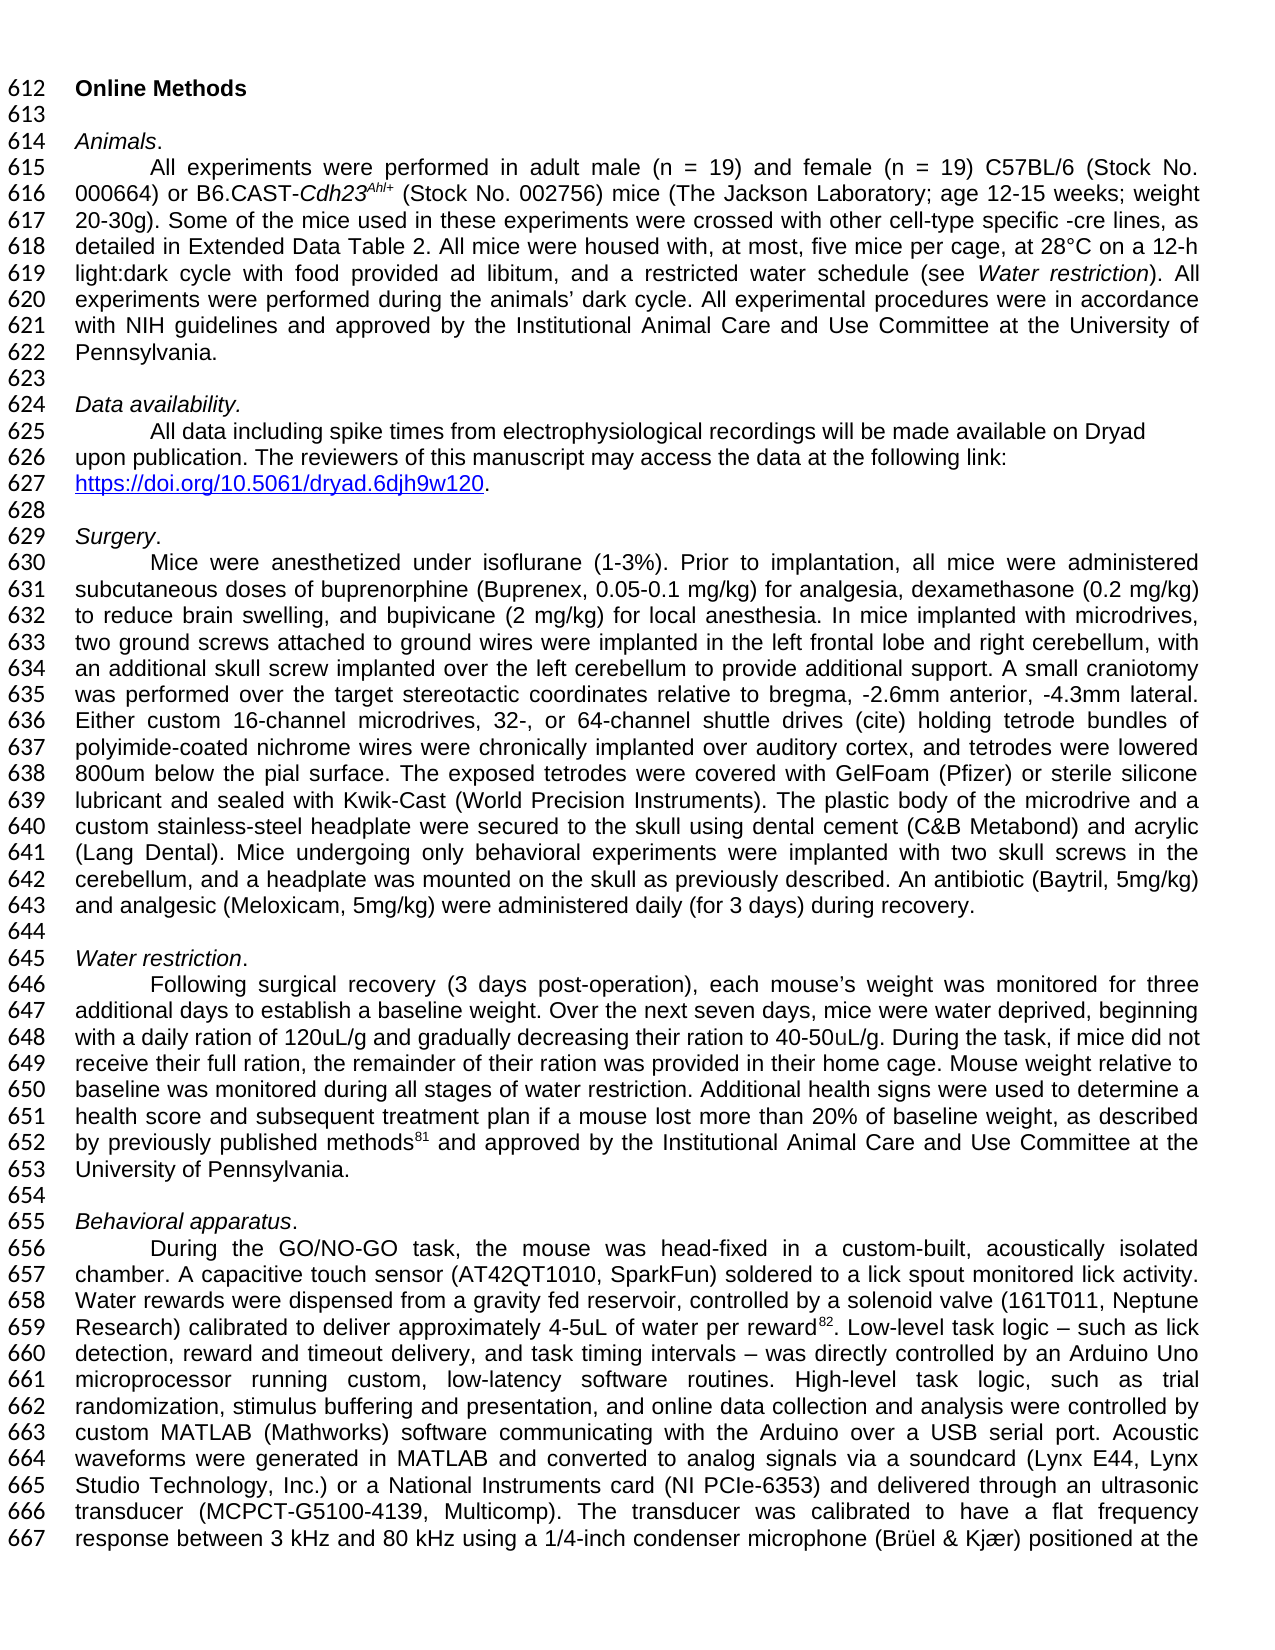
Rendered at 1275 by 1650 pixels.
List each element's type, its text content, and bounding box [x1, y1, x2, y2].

text Online Methods [75, 75, 1200, 101]
text Behavioral apparatus. [75, 1208, 1200, 1234]
text All data including spike times from electrophysiological recordings will be made available on Dryad upon publication. The reviewers of this manuscript may access the data at the following link: https://doi.org/10.5061/dryad.6djh9w120. [75, 418, 1200, 497]
text Mice were anesthetized under isoflurane (1-3%). Prior to implantation, all mice were administered subcutaneous doses of buprenorphine (Buprenex, 0.05-0.1 mg/kg) for analgesia, dexamethasone (0.2 mg/kg) to reduce brain swelling, and bupivicane (2 mg/kg) for local anesthesia. In mice implanted with microdrives, two ground screws attached to ground wires were implanted in the left frontal lobe and right cerebellum, with an additional skull screw implanted over the left cerebellum to provide additional support. A small craniotomy was performed over the target stereotactic coordinates relative to bregma, -2.6mm anterior, -4.3mm lateral. Either custom 16-channel microdrives, 32-, or 64-channel shuttle drives (cite) holding tetrode bundles of polyimide-coated nichrome wires were chronically implanted over auditory cortex, and tetrodes were lowered 800um below the pial surface. The exposed tetrodes were covered with GelFoam (Pfizer) or sterile silicone lubricant and sealed with Kwik-Cast (World Precision Instruments). The plastic body of the microdrive and a custom stainless-steel headplate were secured to the skull using dental cement (C&B Metabond) and acrylic (Lang Dental). Mice undergoing only behavioral experiments were implanted with two skull screws in the cerebellum, and a headplate was mounted on the skull as previously described. An antibiotic (Baytril, 5mg/kg) and analgesic (Meloxicam, 5mg/kg) were administered daily (for 3 days) during recovery. [75, 549, 1200, 918]
text Surgery. [75, 523, 1200, 549]
text Following surgical recovery (3 days post-operation), each mouse’s weight was monitored for three additional days to establish a baseline weight. Over the next seven days, mice were water deprived, beginning with a daily ration of 120uL/g and gradually decreasing their ration to 40-50uL/g. During the task, if mice did not receive their full ration, the remainder of their ration was provided in their home cage. Mouse weight relative to baseline was monitored during all stages of water restriction. Additional health signs were used to determine a health score and subsequent treatment plan if a mouse lost more than 20% of baseline weight, as described by previously published methods81 and approved by the Institutional Animal Care and Use Committee at the University of Pennsylvania. [75, 971, 1200, 1182]
text Data availability. [75, 391, 1200, 418]
text All experiments were performed in adult male (n = 19) and female (n = 19) C57BL/6 (Stock No. 000664) or B6.CAST-Cdh23Ahl+ (Stock No. 002756) mice (The Jackson Laboratory; age 12-15 weeks; weight 20-30g). Some of the mice used in these experiments were crossed with other cell-type specific -cre lines, as detailed in Extended Data Table 2. All mice were housed with, at most, five mice per cage, at 28°C on a 12-h light:dark cycle with food provided ad libitum, and a restricted water schedule (see Water restriction). All experiments were performed during the animals’ dark cycle. All experimental procedures were in accordance with NIH guidelines and approved by the Institutional Animal Care and Use Committee at the University of Pennsylvania. [75, 154, 1200, 365]
text Water restriction. [75, 945, 1200, 971]
text Animals. [75, 128, 1200, 154]
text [75, 1234, 1200, 1551]
